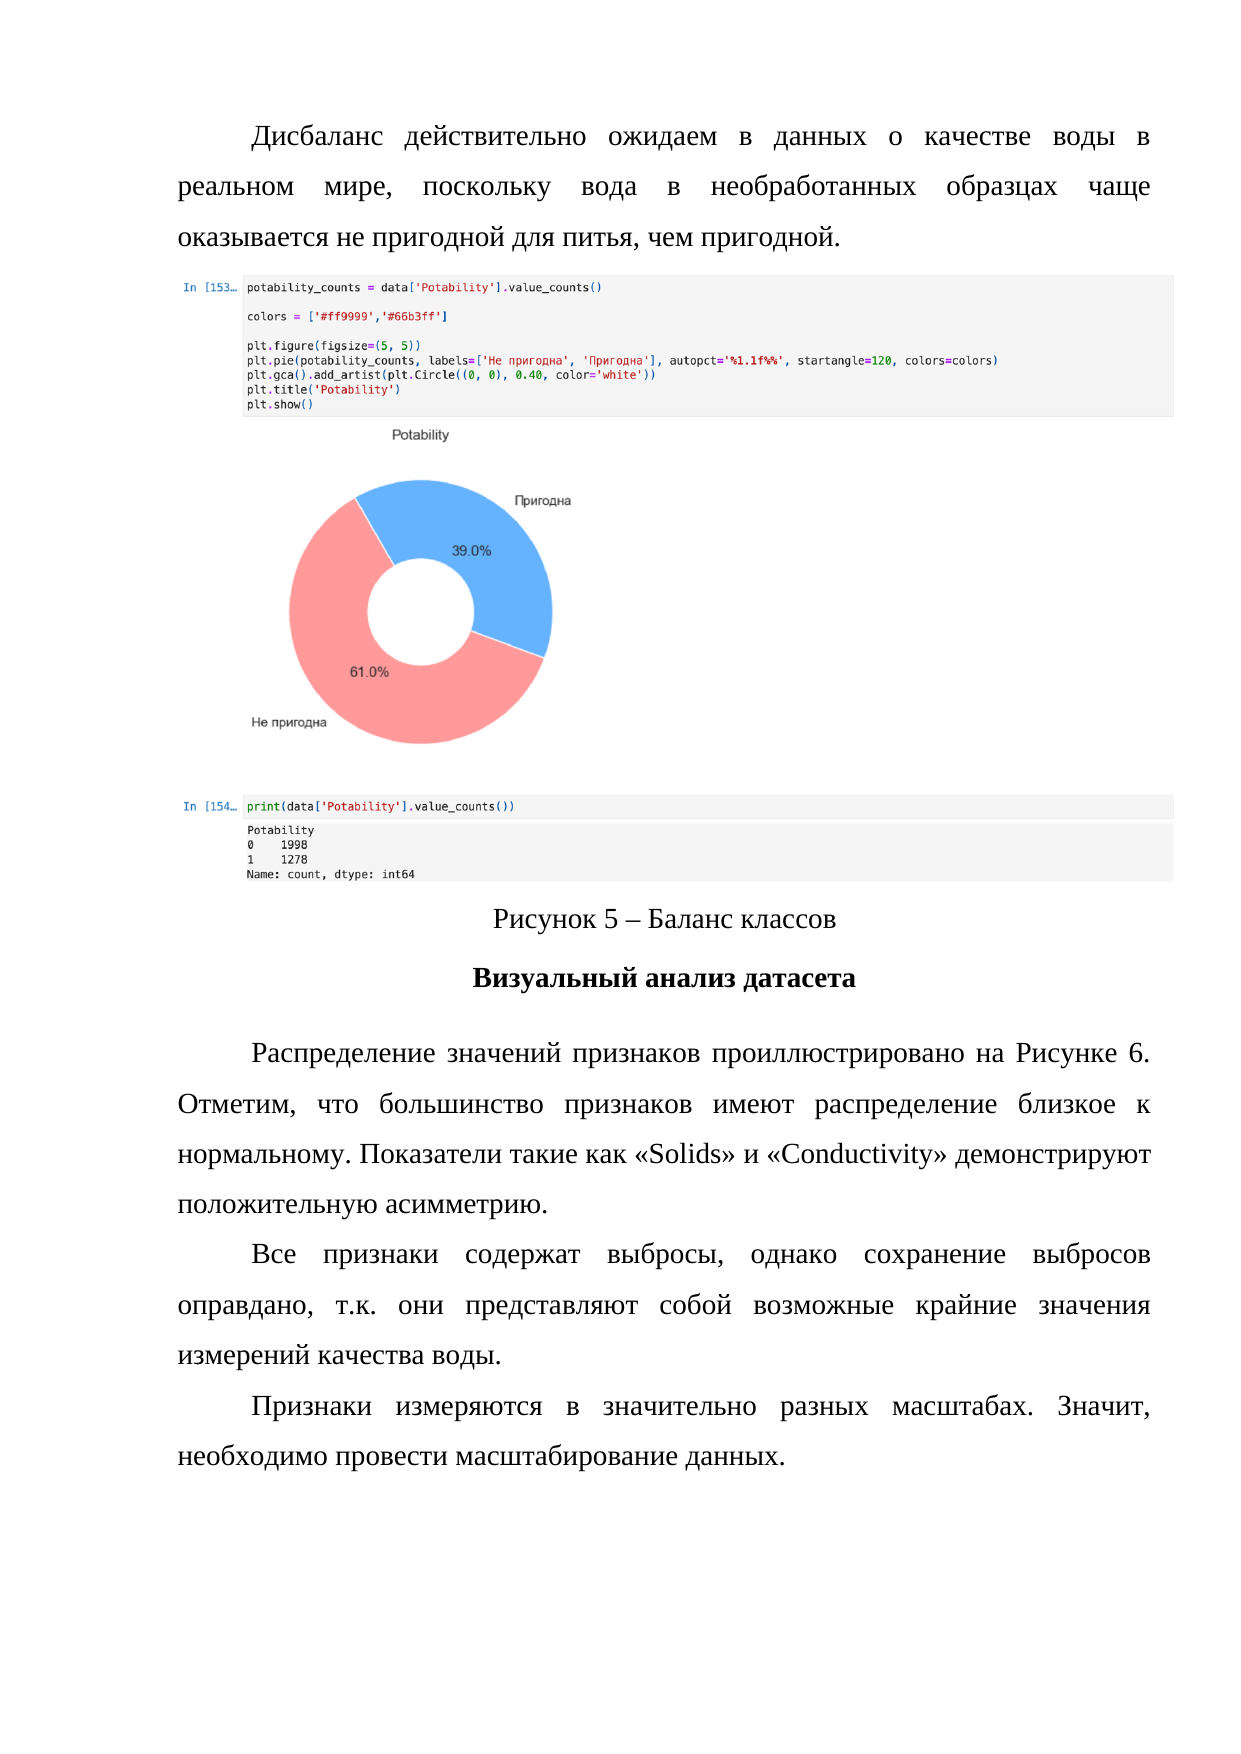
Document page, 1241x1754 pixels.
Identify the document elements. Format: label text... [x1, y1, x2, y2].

text Визуальный анализ датасета [177, 960, 1152, 994]
text Рисунок 5 – Баланс классов [177, 902, 1152, 935]
text Распределение значений признаков проиллюстрировано на Рисунке 6. Отметим, что большинство признаков имеют распределение близкое к нормальному. Показатели такие как «Solids» и «Conductivity» демонстрируют положительную асимметрию. [177, 1035, 1152, 1220]
picture [177, 269, 1182, 888]
text Дисбаланс действительно ожидаем в данных о качестве воды в реальном мире, поскольку вода в необработанных образцах чаще оказывается не пригодной для питья, чем пригодной. [177, 118, 1152, 252]
text Признаки измеряются в значительно разных масштабах. Значит, необходимо провести масштабирование данных. [177, 1388, 1152, 1471]
text Все признаки содержат выбросы, однако сохранение выбросов оправдано, т.к. они представляют собой возможные крайние значения измерений качества воды. [177, 1237, 1152, 1371]
